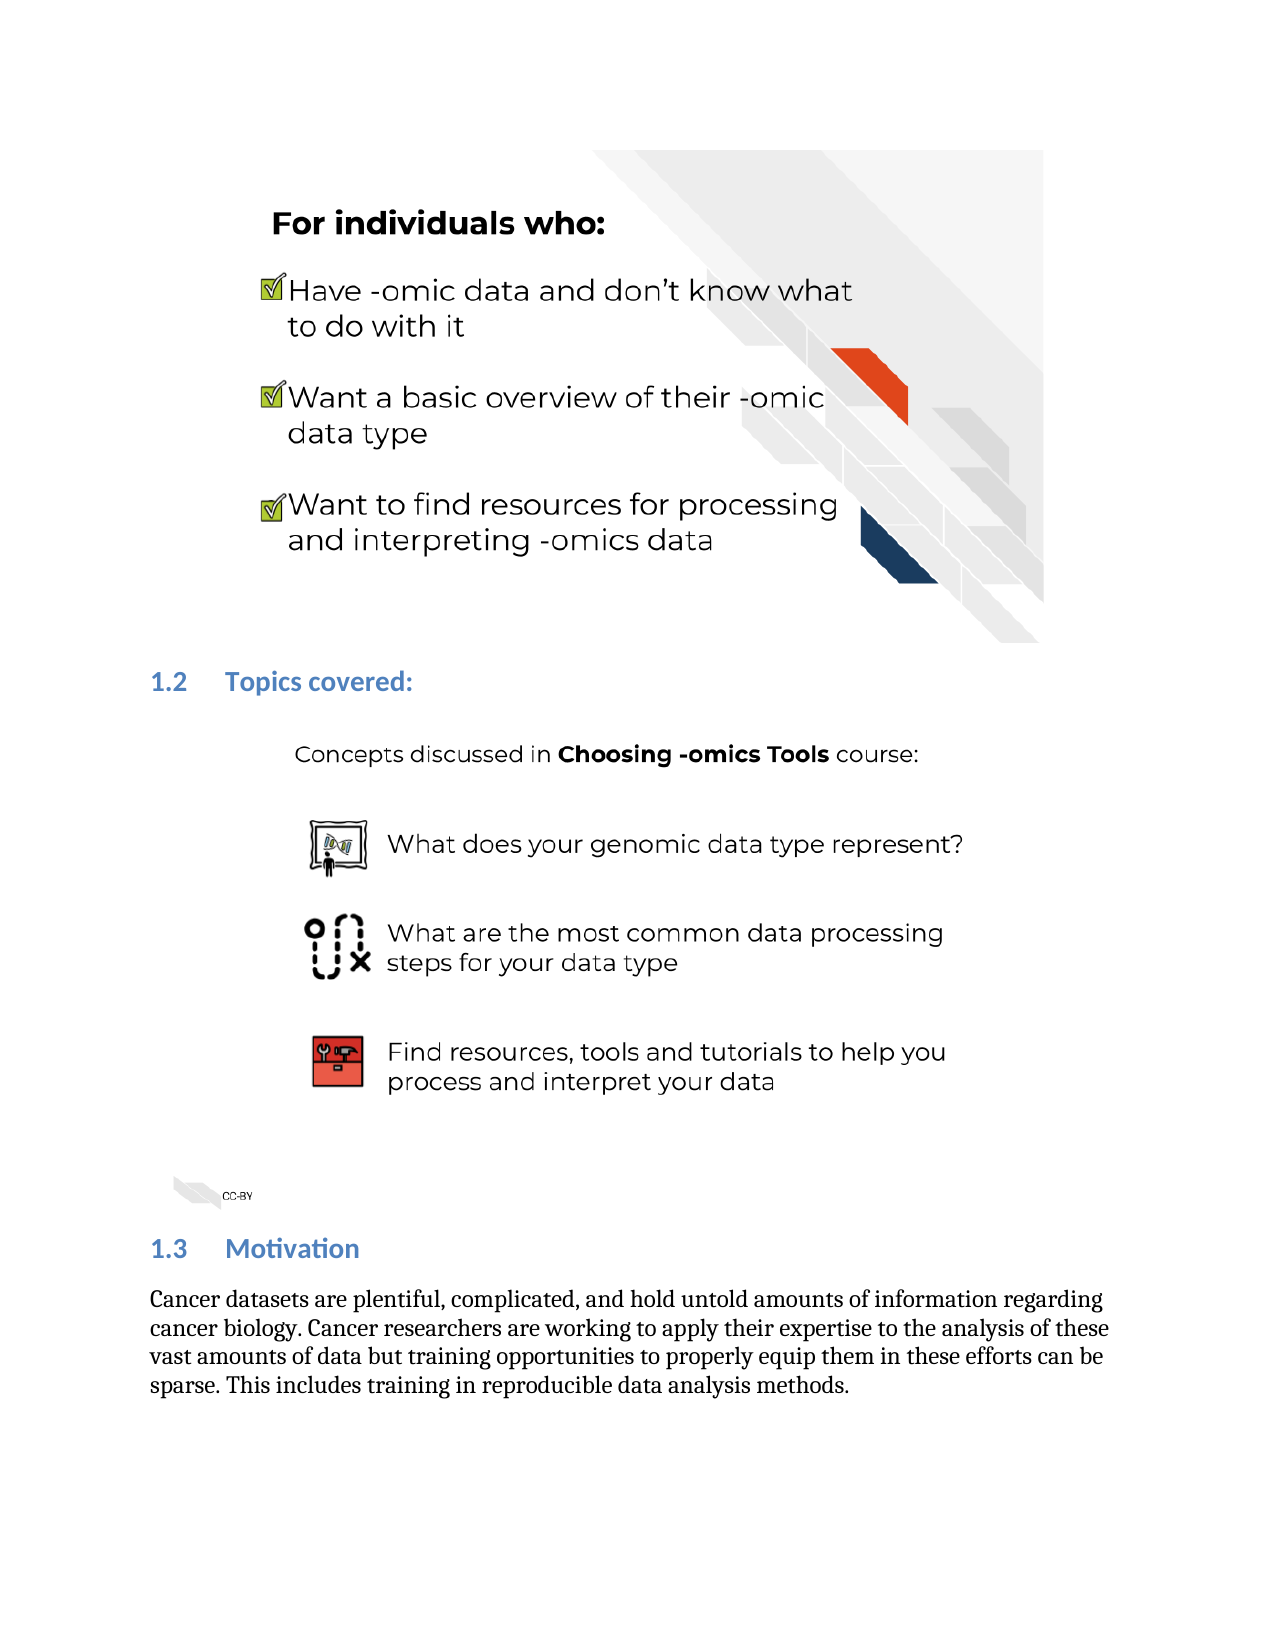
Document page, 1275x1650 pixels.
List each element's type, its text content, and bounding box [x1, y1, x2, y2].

subtitle 1.3 Motivation [150, 1230, 1125, 1266]
text Cancer datasets are plentiful, complicated, and hold untold amounts of information regarding cancer biology. Cancer researchers are working to apply their expertise to the analysis of these vast amounts of data but training opportunities to properly equip them in these efforts can be sparse. This includes training in reproducible data analysis methods. [150, 1285, 1125, 1400]
subtitle 1.2 Topics covered: [150, 663, 1125, 699]
picture [168, 717, 1044, 1210]
picture [168, 150, 1044, 643]
